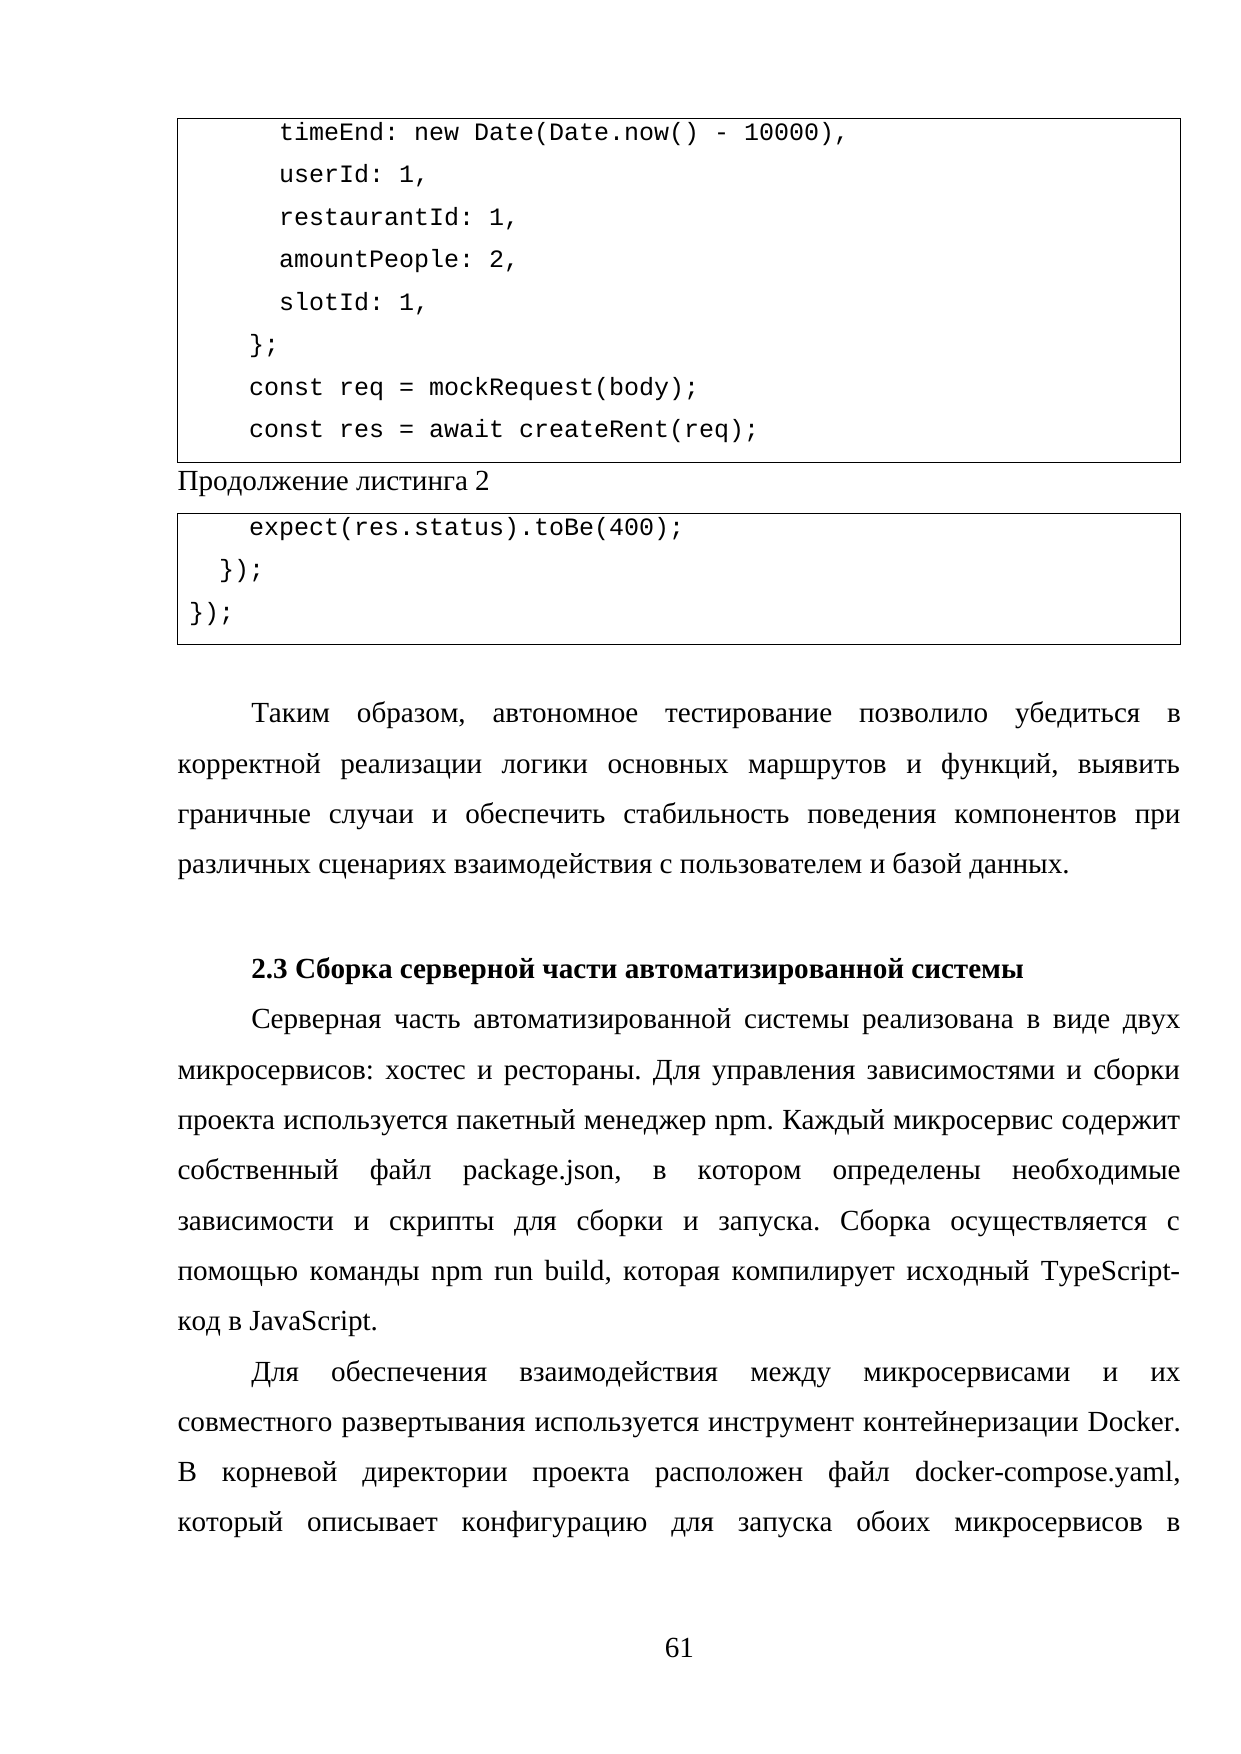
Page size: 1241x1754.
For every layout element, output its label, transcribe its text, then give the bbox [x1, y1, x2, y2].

text Серверная часть автоматизированной системы реализована в виде двух микросервисов: хостес и рестораны. Для управления зависимостями и сборки проекта используется пакетный менеджер npm. Каждый микросервис содержит собственный файл package.json, в котором определены необходимые зависимости и скрипты для сборки и запуска. Сборка осуществляется с помощью команды npm run build, которая компилирует исходный TypeScript-код в JavaScript. [177, 1001, 1181, 1337]
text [177, 1354, 1181, 1538]
text Таким образом, автономное тестирование позволило убедиться в корректной реализации логики основных маршрутов и функций, выявить граничные случаи и обеспечить стабильность поведения компонентов при различных сценариях взаимодействия с пользователем и базой данных. [177, 695, 1181, 880]
text 2.3 Сборка серверной части автоматизированной системы [177, 951, 1181, 985]
table_header expect(res.status).toBe(400); }); }); [178, 514, 1180, 644]
text Продолжение листинга 2 [177, 463, 1181, 496]
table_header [178, 119, 1180, 462]
